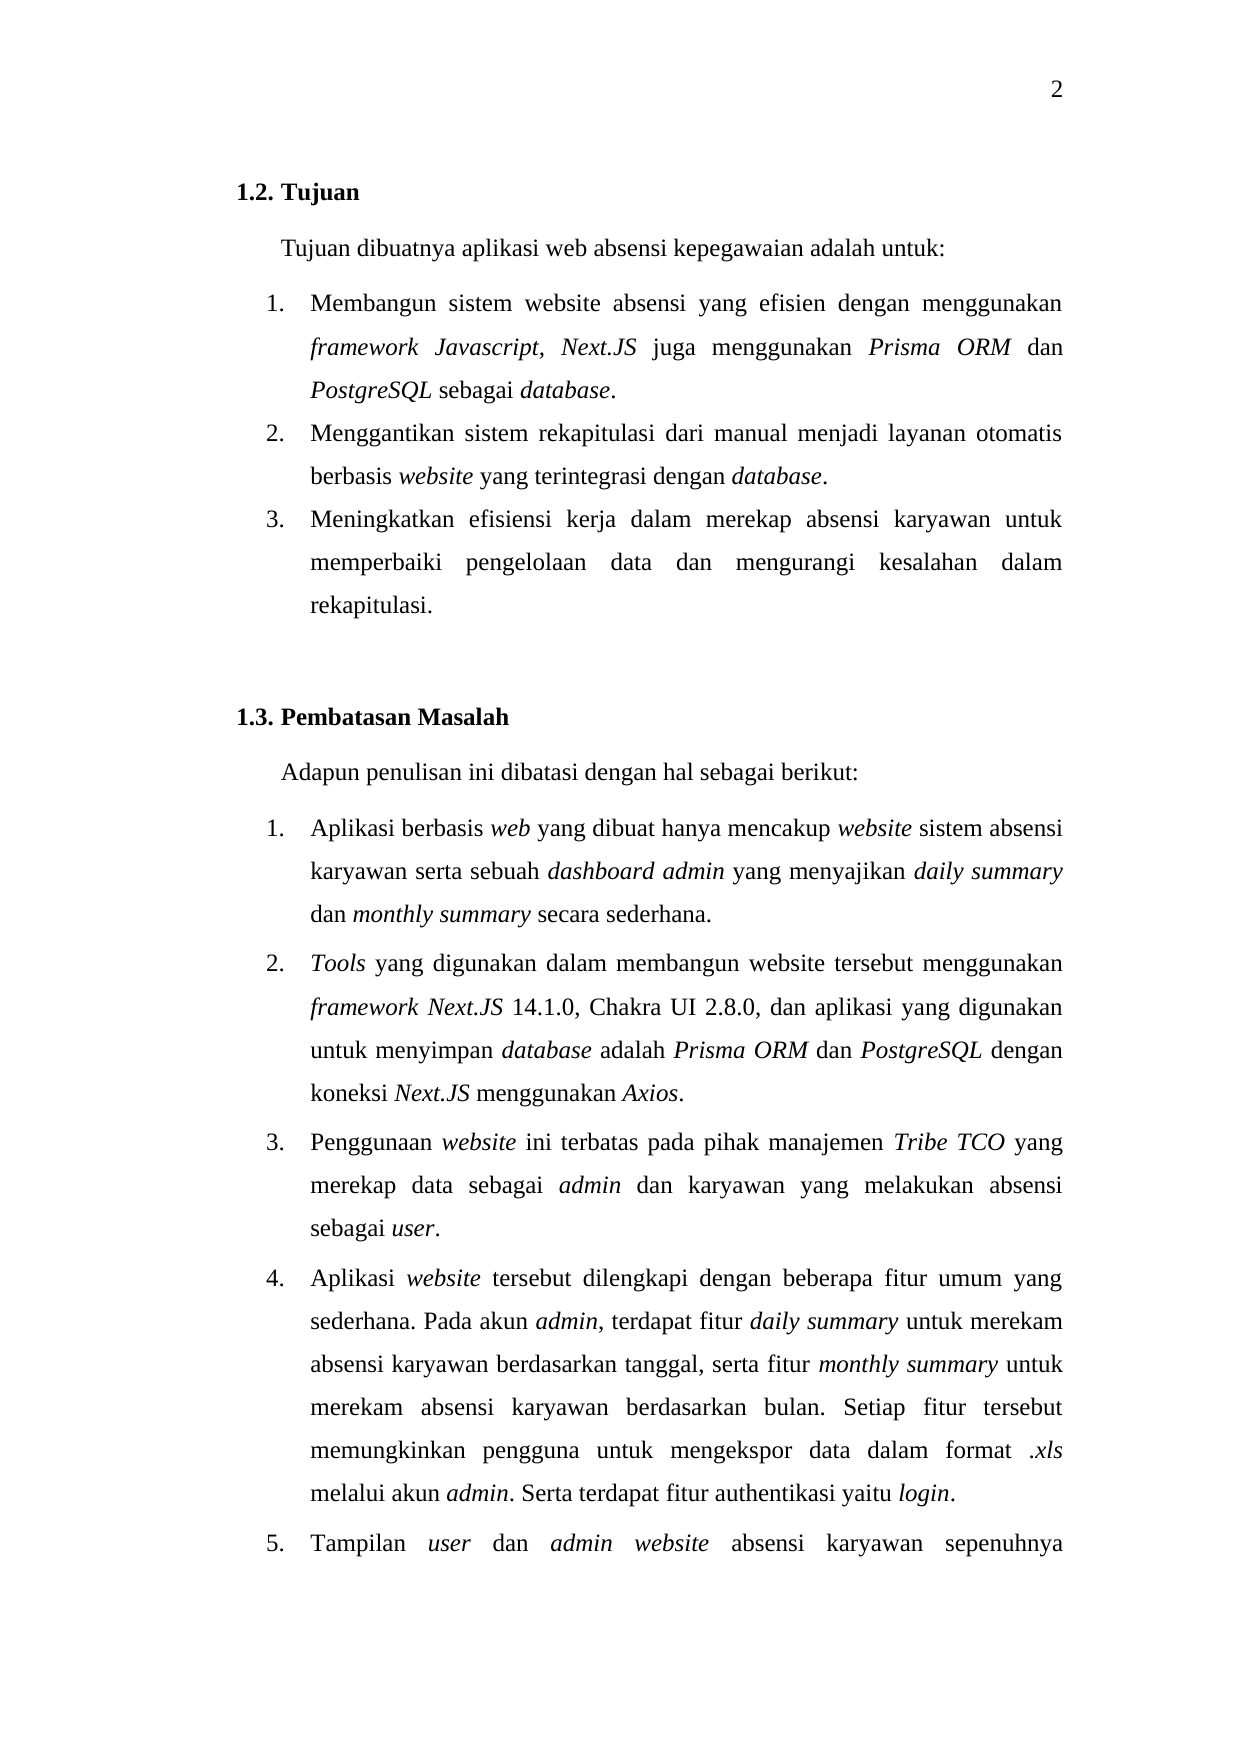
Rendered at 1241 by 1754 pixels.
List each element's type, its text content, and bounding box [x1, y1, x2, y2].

text Tujuan [236, 177, 1063, 206]
text Adapun penulisan ini dibatasi dengan hal sebagai berikut: [236, 757, 1063, 786]
text Aplikasi berbasis web yang dibuat hanya mencakup website sistem absensi karyawan serta sebuah dashboard admin yang menyajikan daily summary dan monthly summary secara sederhana. [266, 813, 1063, 928]
list Membangun sistem website absensi yang efisien dengan menggunakan framework Javascript, Next.JS juga menggunakan Prisma ORM dan PostgreSQL sebagai database. [266, 288, 1063, 403]
list Menggantikan sistem rekapitulasi dari manual menjadi layanan otomatis berbasis website yang terintegrasi dengan database. [266, 418, 1063, 490]
list Meningkatkan efisiensi kerja dalam merekap absensi karyawan untuk memperbaiki pengelolaan data dan mengurangi kesalahan dalam rekapitulasi. [266, 504, 1063, 619]
text Tools yang digunakan dalam membangun website tersebut menggunakan framework Next.JS 14.1.0, Chakra UI 2.8.0, dan aplikasi yang digunakan untuk menyimpan database adalah Prisma ORM dan PostgreSQL dengan koneksi Next.JS menggunakan Axios. [266, 948, 1063, 1107]
text Tujuan dibuatnya aplikasi web absensi kepegawaian adalah untuk: [236, 233, 1063, 262]
text Pembatasan Masalah [236, 702, 1063, 730]
text Aplikasi website tersebut dilengkapi dengan beberapa fitur umum yang sederhana. Pada akun admin, terdapat fitur daily summary untuk merekam absensi karyawan berdasarkan tanggal, serta fitur monthly summary untuk merekam absensi karyawan berdasarkan bulan. Setiap fitur tersebut memungkinkan pengguna untuk mengekspor data dalam format .xls melalui akun admin. Serta terdapat fitur authentikasi yaitu login. [266, 1263, 1063, 1507]
text Penggunaan website ini terbatas pada pihak manajemen Tribe TCO yang merekap data sebagai admin dan karyawan yang melakukan absensi sebagai user. [266, 1127, 1063, 1242]
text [266, 1528, 1063, 1557]
